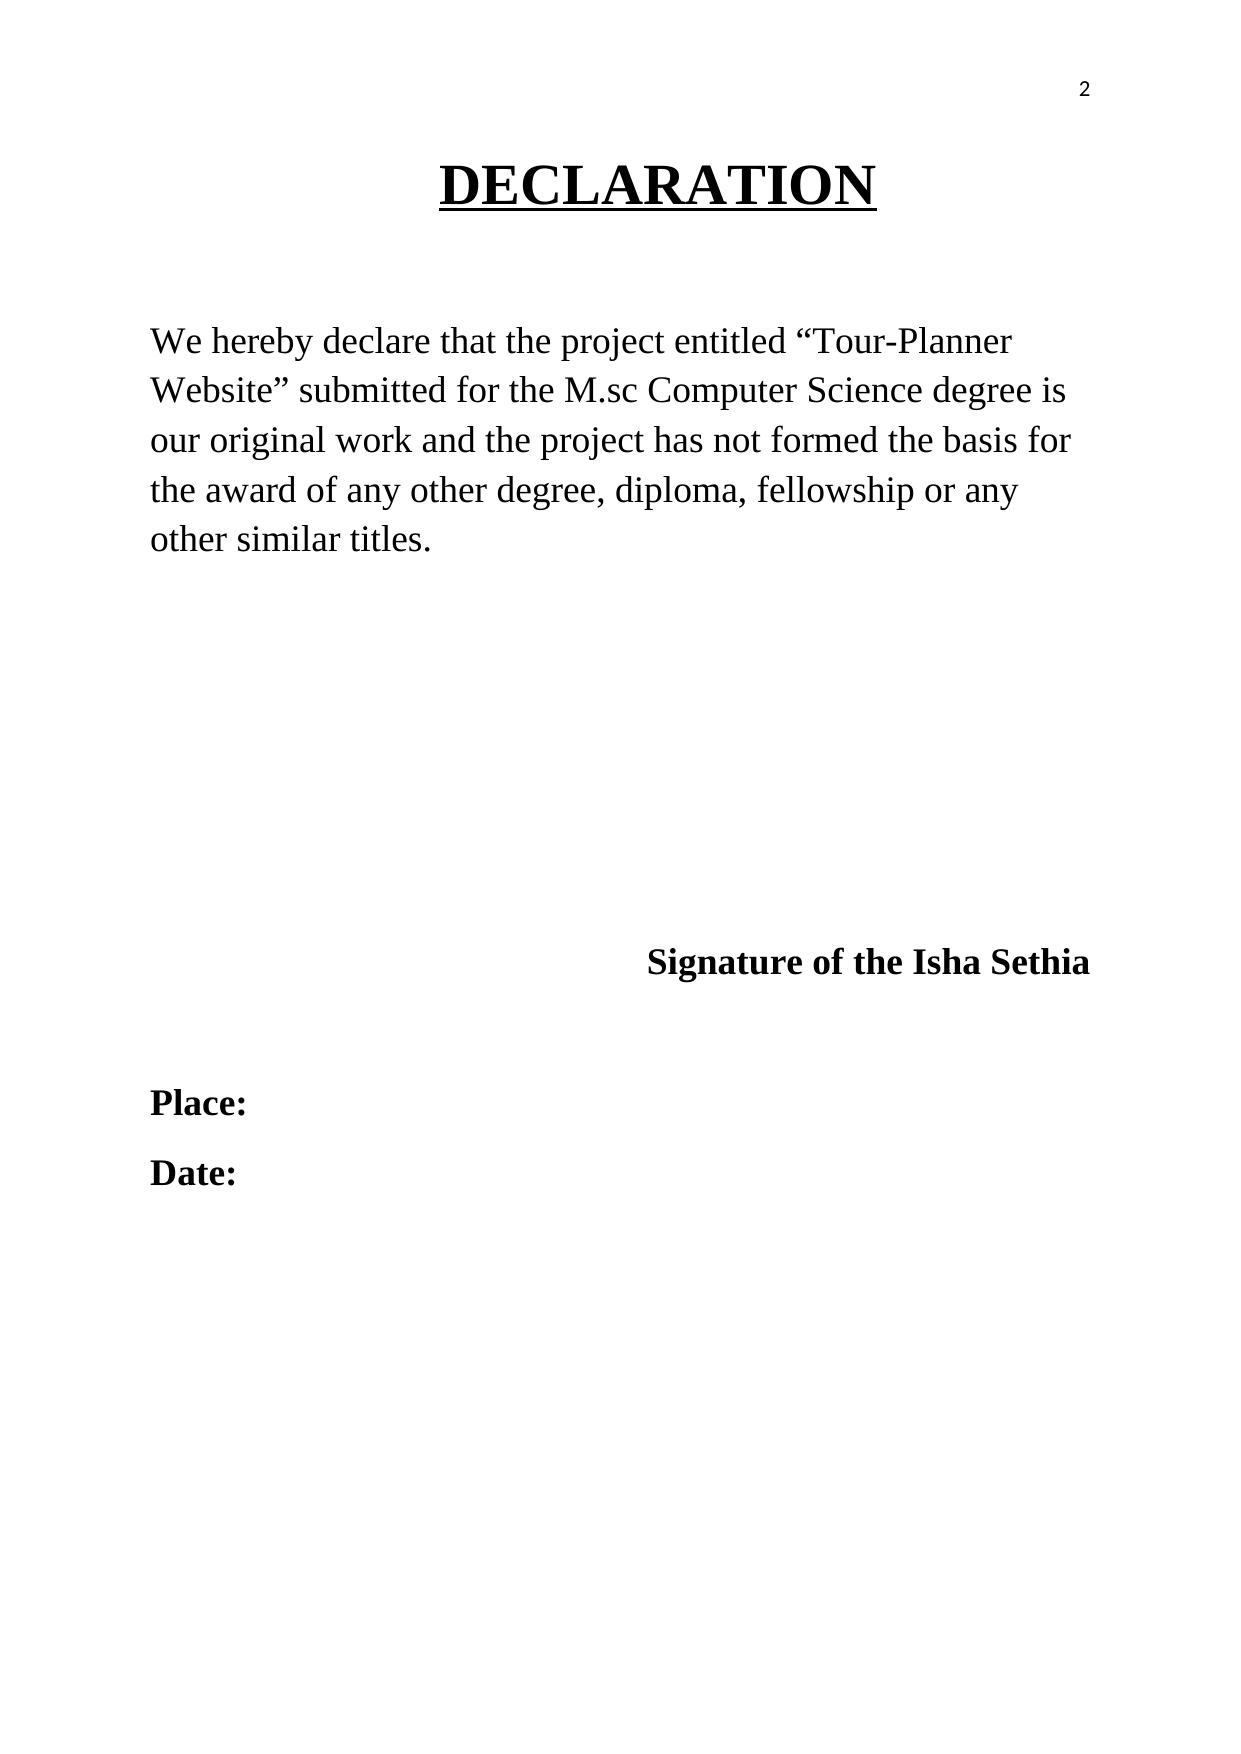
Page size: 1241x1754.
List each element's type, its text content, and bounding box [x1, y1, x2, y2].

text DECLARATION [150, 150, 1090, 217]
text We hereby declare that the project entitled “Tour-Planner Website” submitted for the M.sc Computer Science degree is our original work and the project has not formed the basis for the award of any other degree, diploma, fellowship or any other similar titles. [150, 318, 1090, 560]
text Date: [150, 1150, 1090, 1193]
text Place: [150, 1080, 1090, 1123]
text Signature of the Isha Sethia [150, 939, 1090, 982]
